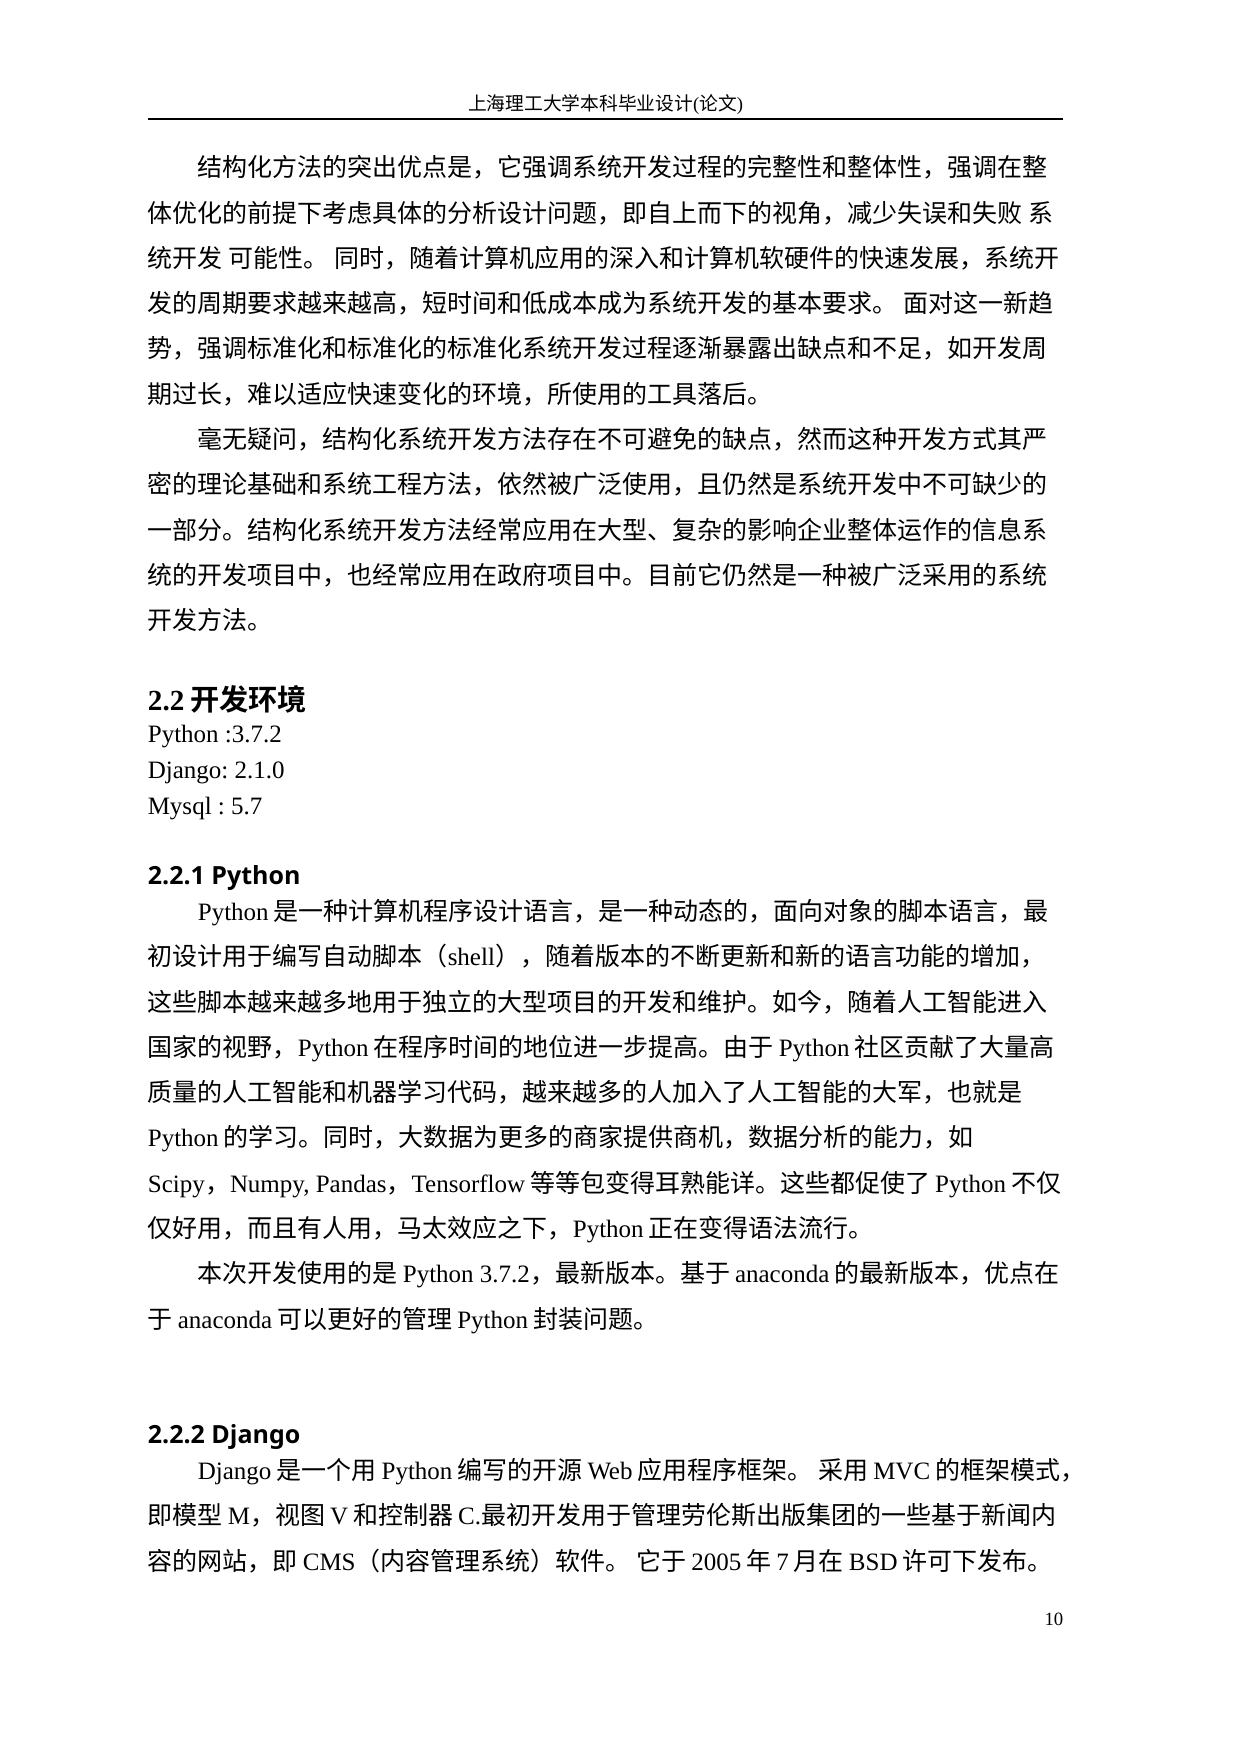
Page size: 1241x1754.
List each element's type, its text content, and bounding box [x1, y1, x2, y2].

text 结构化方法的突出优点是，它强调系统开发过程的完整性和整体性，强调在整体优化的前提下考虑具体的分析设计问题，即自上而下的视角，减少失误和失败 系统开发 可能性。 同时，随着计算机应用的深入和计算机软硬件的快速发展，系统开发的周期要求越来越高，短时间和低成本成为系统开发的基本要求。 面对这一新趋势，强调标准化和标准化的标准化系统开发过程逐渐暴露出缺点和不足，如开发周期过长，难以适应快速变化的环境，所使用的工具落后。 [148, 148, 1063, 411]
text Python是一种计算机程序设计语言，是一种动态的，面向对象的脚本语言，最初设计用于编写自动脚本（shell），随着版本的不断更新和新的语言功能的增加，这些脚本越来越多地用于独立的大型项目的开发和维护。如今，随着人工智能进入国家的视野，Python在程序时间的地位进一步提高。由于Python社区贡献了大量高质量的人工智能和机器学习代码，越来越多的人加入了人工智能的大军，也就是Python的学习。同时，大数据为更多的商家提供商机，数据分析的能力，如Scipy，Numpy, Pandas，Tensorflow等等包变得耳熟能详。这些都促使了Python不仅仅好用，而且有人用，马太效应之下，Python正在变得语法流行。 [148, 891, 1063, 1245]
text 2.2.1 Python [148, 857, 1063, 891]
text Django: 2.1.0 [148, 755, 1063, 784]
text 毫无疑问，结构化系统开发方法存在不可避免的缺点，然而这种开发方式其严密的理论基础和系统工程方法，依然被广泛使用，且仍然是系统开发中不可缺少的一部分。结构化系统开发方法经常应用在大型、复杂的影响企业整体运作的信息系统的开发项目中，也经常应用在政府项目中。目前它仍然是一种被广泛采用的系统开发方法。 [148, 419, 1063, 637]
text 2.2.2 Django [148, 1416, 1063, 1450]
text 本次开发使用的是Python 3.7.2，最新版本。基于anaconda的最新版本，优点在于anaconda可以更好的管理Python封装问题。 [148, 1254, 1063, 1335]
text Mysql : 5.7 [148, 791, 1063, 819]
text Python :3.7.2 [148, 719, 1063, 748]
text 2.2开发环境 [148, 677, 1063, 719]
